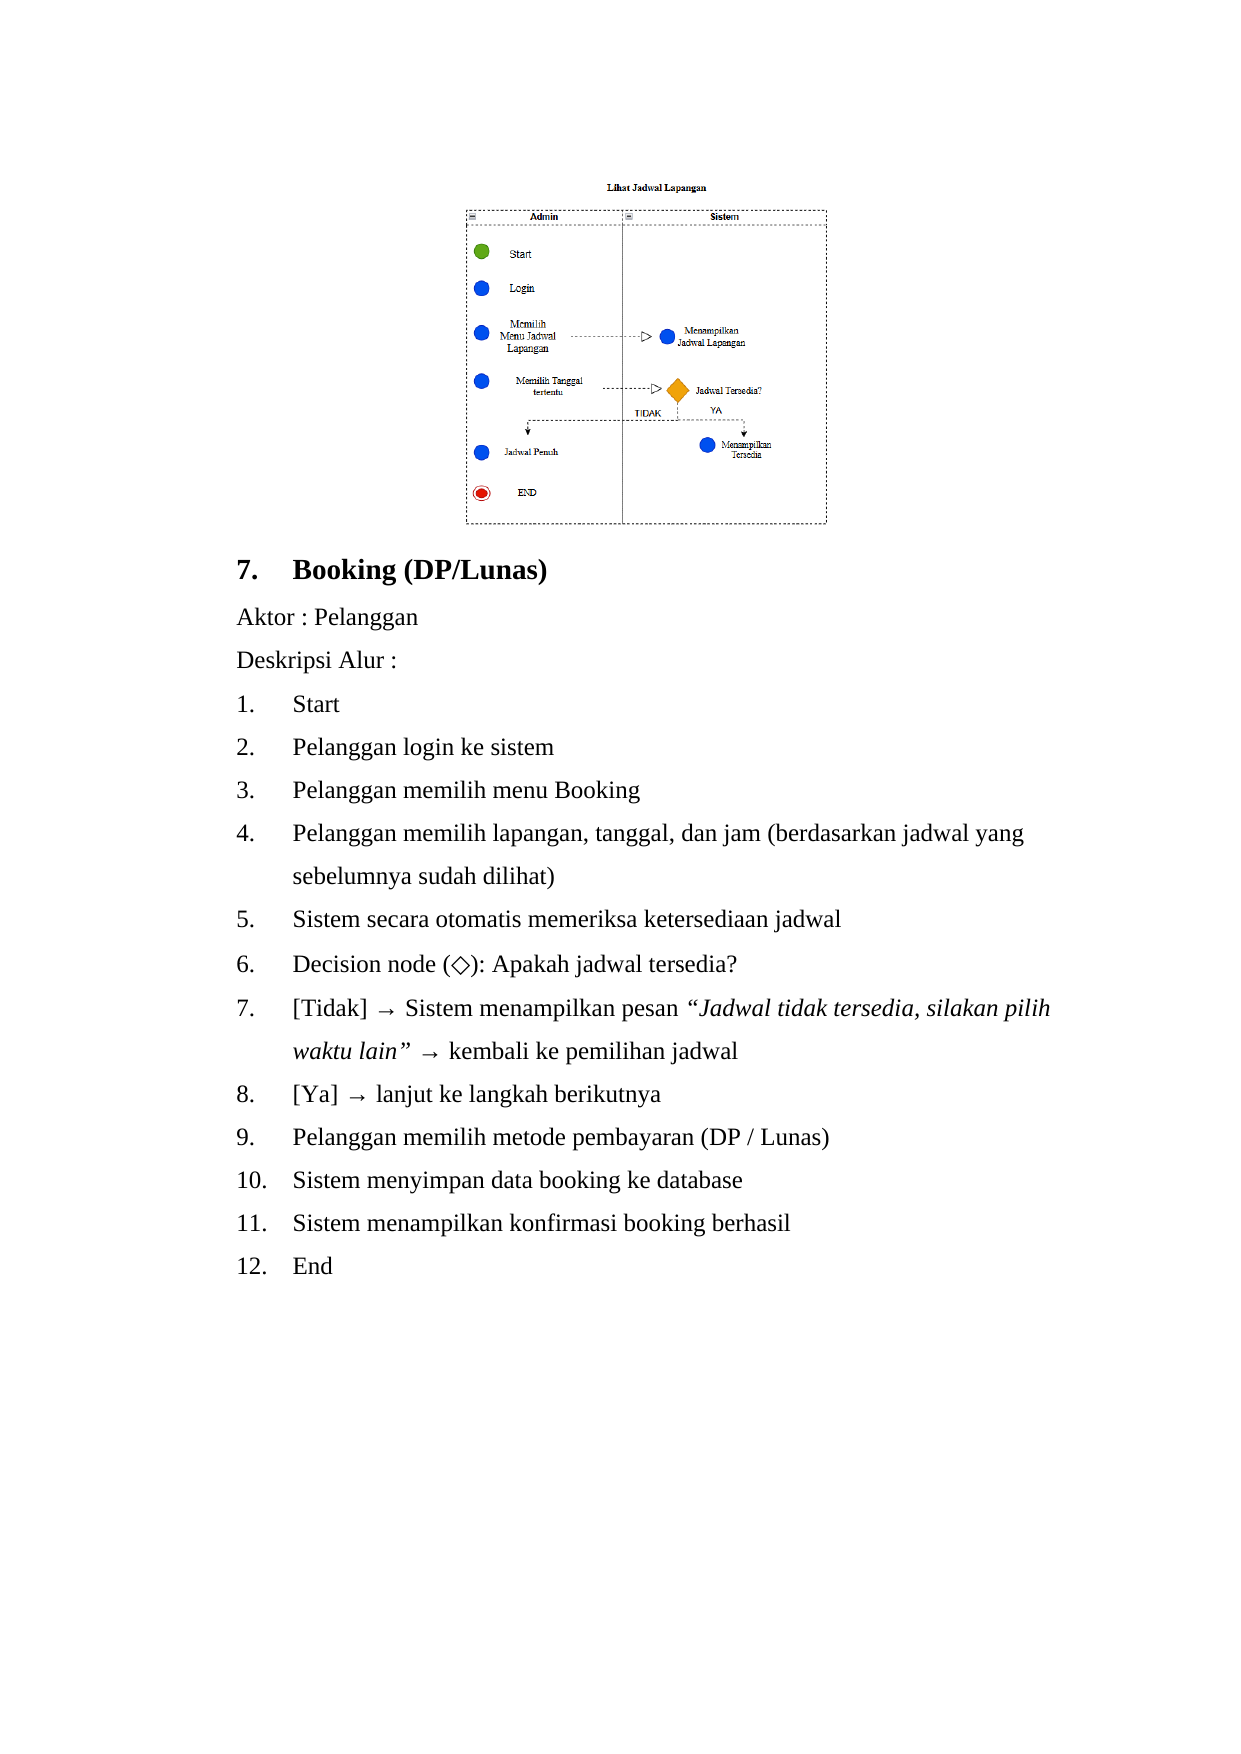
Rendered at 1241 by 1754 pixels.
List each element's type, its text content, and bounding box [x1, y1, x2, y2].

list Pelanggan memilih menu Booking [236, 775, 1063, 804]
list [Tidak] → Sistem menampilkan pesan “Jadwal tidak tersedia, silakan pilih waktu lain” → kembali ke pemilihan jadwal [236, 993, 1063, 1064]
list [Ya] → lanjut ke langkah berikutnya [236, 1079, 1063, 1108]
text Aktor : Pelanggan [236, 602, 1063, 631]
list End [236, 1251, 1063, 1280]
list Sistem secara otomatis memeriksa ketersediaan jadwal [236, 904, 1063, 933]
list Sistem menampilkan konfirmasi booking berhasil [236, 1208, 1063, 1237]
list Pelanggan login ke sistem [236, 732, 1063, 761]
picture [456, 177, 844, 538]
list Decision node (◇): Apakah jadwal tersedia? [236, 947, 1063, 978]
list Sistem menyimpan data booking ke database [236, 1165, 1063, 1194]
list Pelanggan memilih lapangan, tanggal, dan jam (berdasarkan jadwal yang sebelumnya sudah dilihat) [236, 818, 1063, 890]
list Pelanggan memilih metode pembayaran (DP / Lunas) [236, 1122, 1063, 1151]
text Deskripsi Alur : [236, 646, 1063, 674]
list Booking (DP/Lunas) [236, 552, 1063, 586]
list Start [236, 689, 1063, 717]
